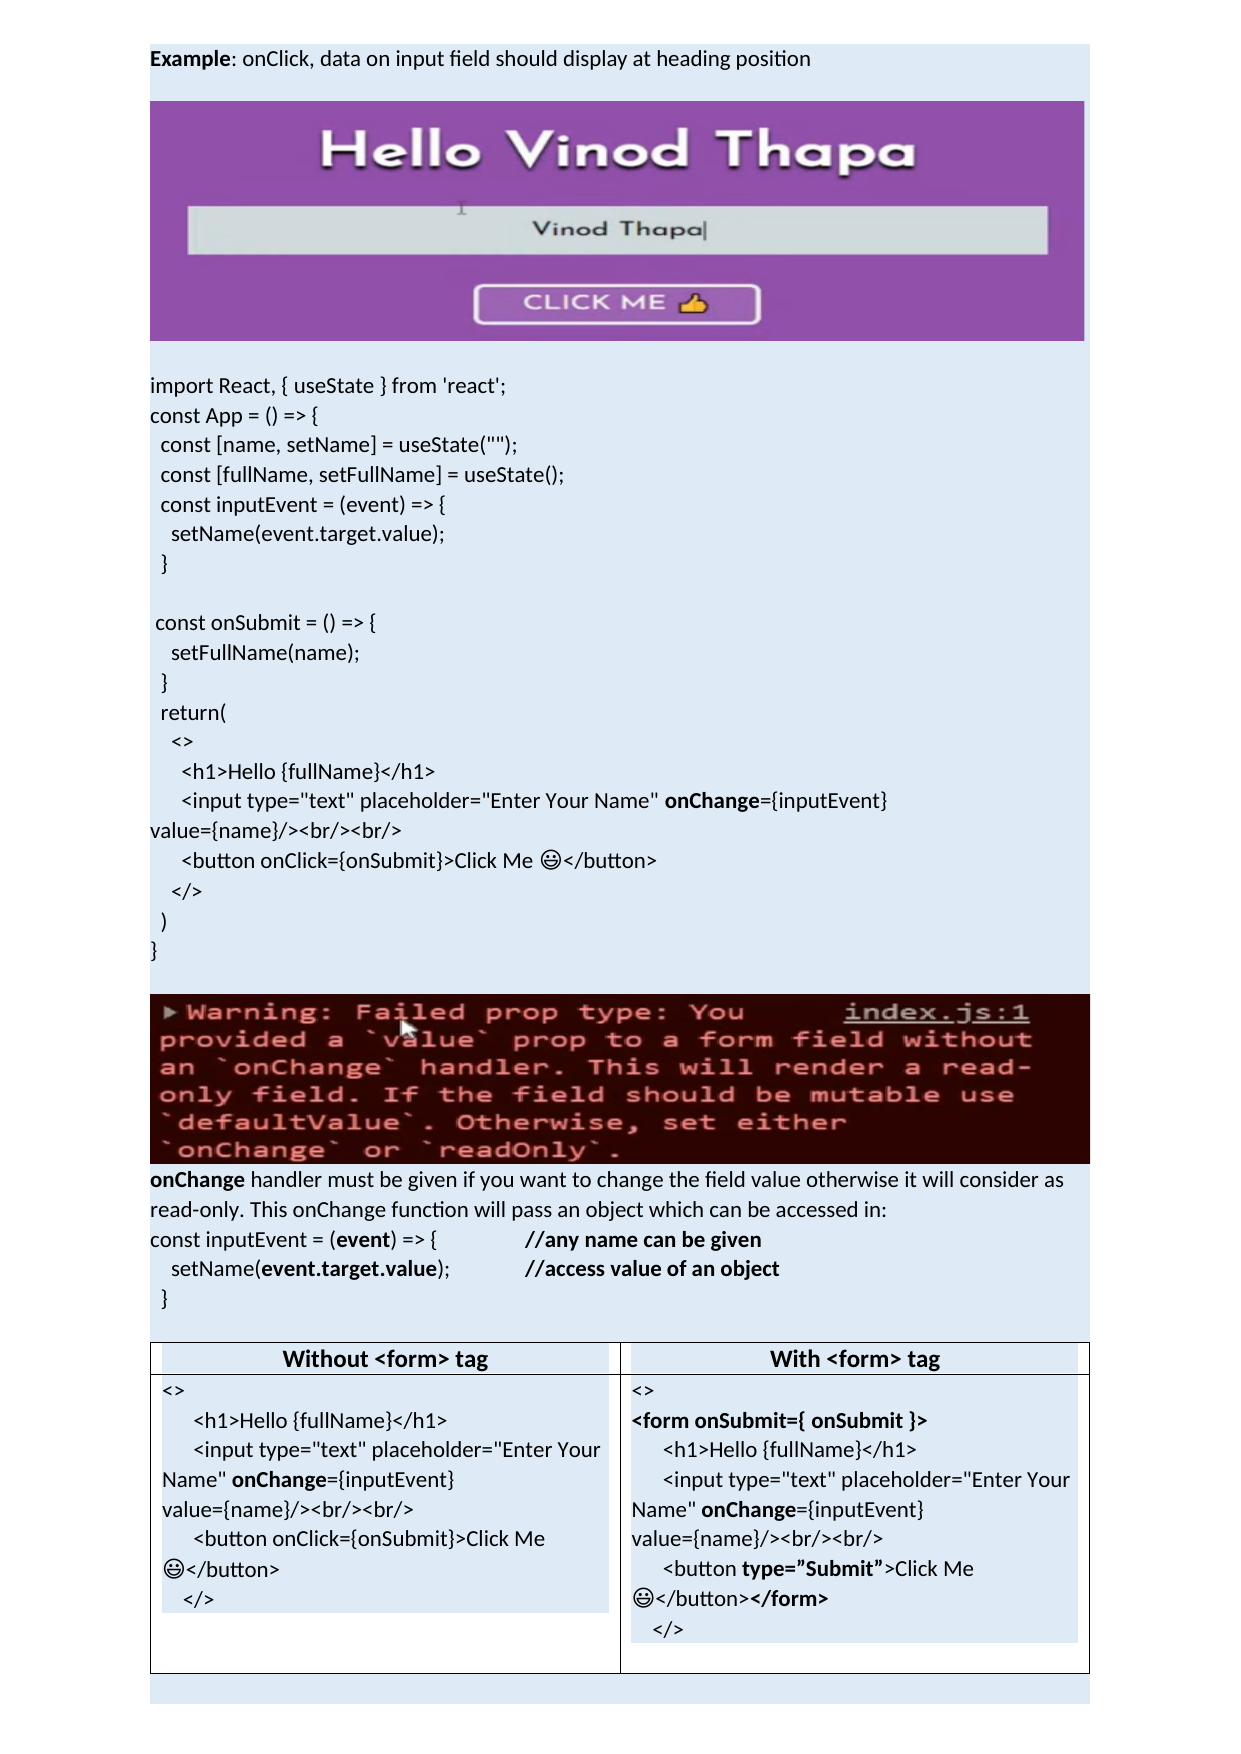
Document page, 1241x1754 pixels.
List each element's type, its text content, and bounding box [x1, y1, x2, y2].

text </> [150, 876, 1090, 905]
text setName(event.target.value); //access value of an object [150, 1253, 1090, 1282]
text } [150, 666, 1090, 696]
subtitle Example: onClick, data on input field should display at heading position [150, 44, 1090, 72]
picture [150, 101, 1085, 341]
text const App = () => { [150, 399, 1090, 429]
text ) [150, 905, 1090, 935]
table_cell <> <form onSubmit={ onSubmit }> <h1>Hello {fullName}</h1> <input type="text" placeholder="Enter Your Name" onChange={inputEvent} value={name}/><br/><br/> <button type=”Submit”>Click Me 😃</button></form> </> [621, 1375, 1089, 1673]
text } [150, 547, 1090, 577]
text } [150, 935, 1090, 965]
text const inputEvent = (event) => { //any name can be given [150, 1223, 1090, 1253]
table_cell <> <h1>Hello {fullName}</h1> <input type="text" placeholder="Enter Your Name" onChange={inputEvent} value={name}/><br/><br/> <button onClick={onSubmit}>Click Me 😃</button> </> [151, 1375, 620, 1673]
text setName(event.target.value); [150, 518, 1090, 547]
text const [name, setName] = useState(""); [150, 429, 1090, 458]
text setFullName(name); [150, 637, 1090, 666]
text } [150, 1282, 1090, 1312]
picture [150, 994, 1091, 1164]
text const inputEvent = (event) => { [150, 488, 1090, 518]
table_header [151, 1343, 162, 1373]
text onChange handler must be given if you want to change the field value otherwise it will consider as read-only. This onChange function will pass an object which can be accessed in: [150, 1164, 1090, 1223]
text return( [150, 696, 1090, 726]
text const [fullName, setFullName] = useState(); [150, 458, 1090, 488]
text <button onClick={onSubmit}>Click Me 😃</button> [150, 844, 1090, 876]
text <input type="text" placeholder="Enter Your Name" onChange={inputEvent} value={name}/><br/><br/> [150, 785, 1090, 844]
text const onSubmit = () => { [150, 607, 1090, 637]
text <> [150, 726, 1090, 755]
text <h1>Hello {fullName}</h1> [150, 755, 1090, 785]
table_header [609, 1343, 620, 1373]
text import React, { useState } from 'react'; [150, 369, 1090, 399]
